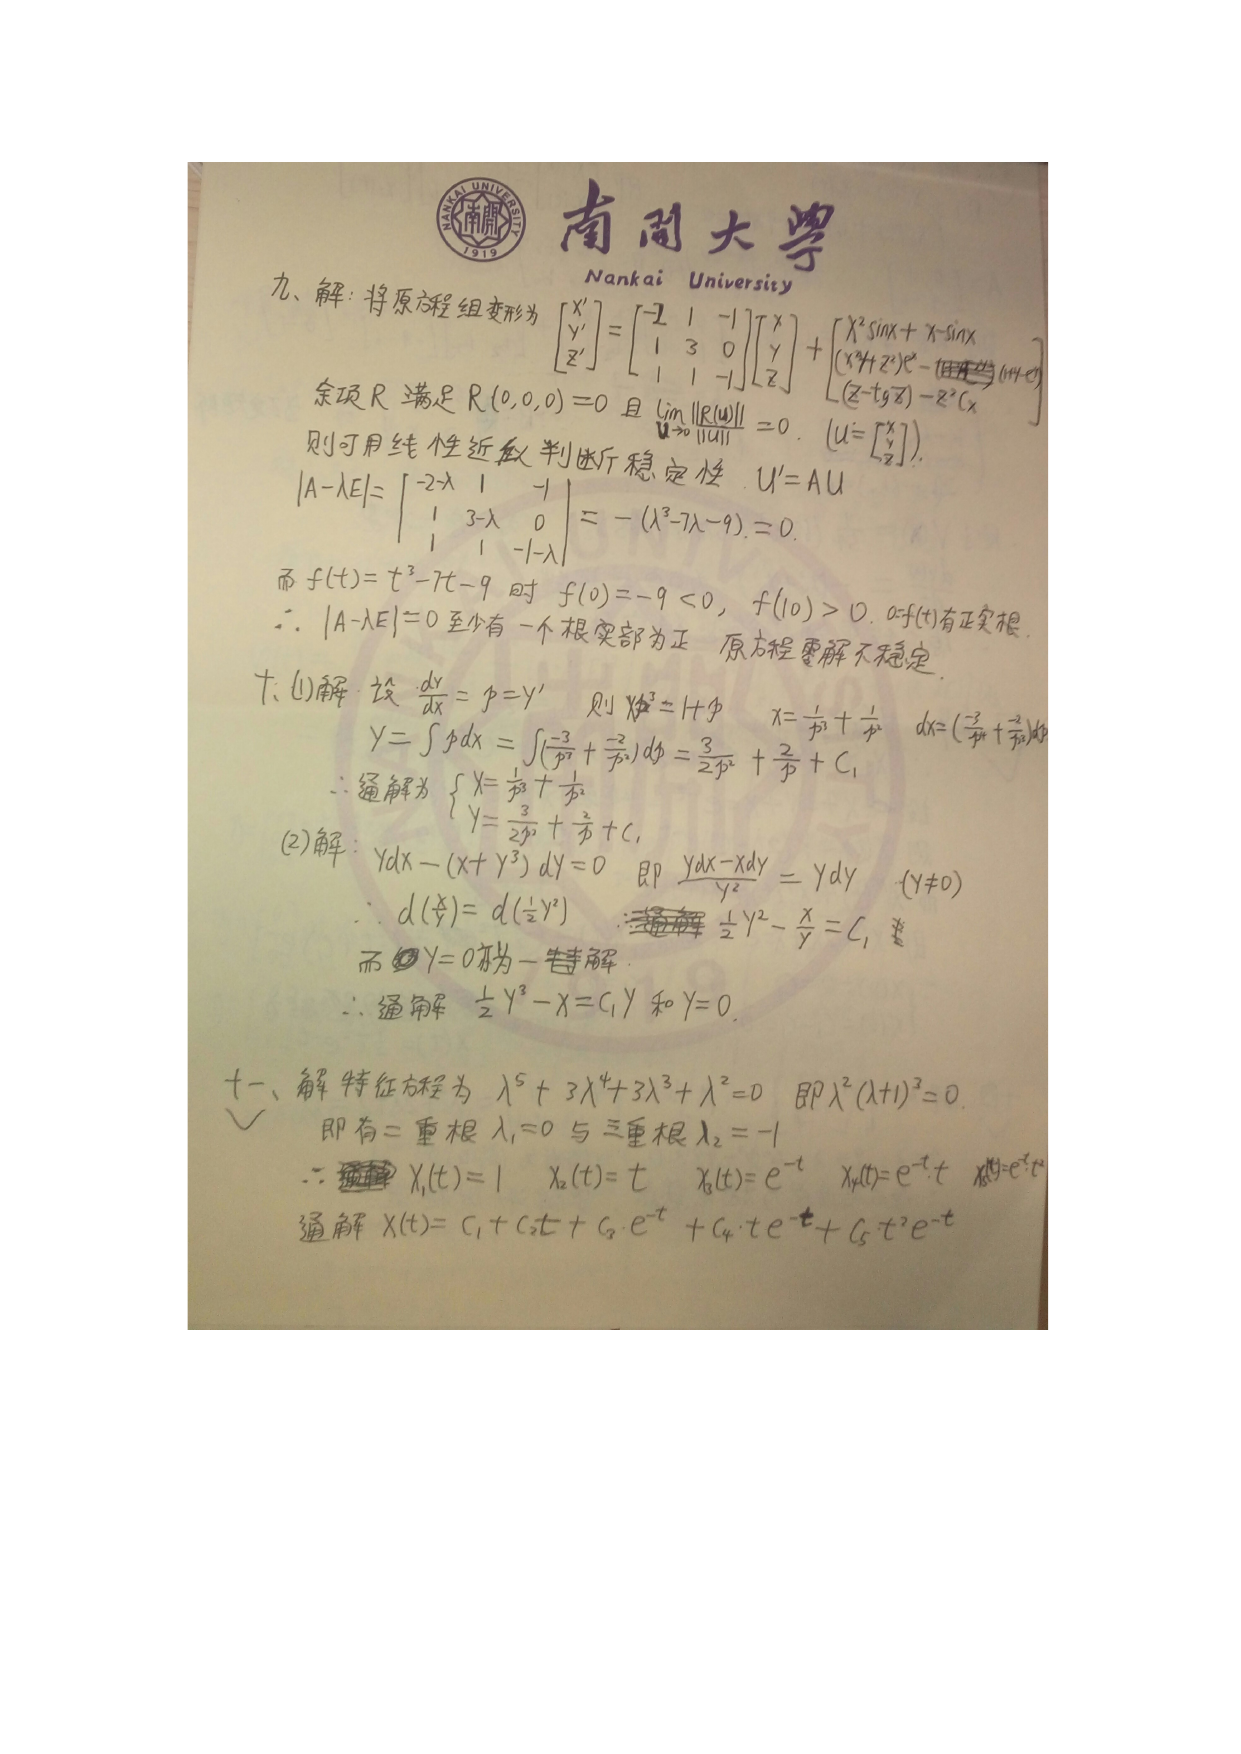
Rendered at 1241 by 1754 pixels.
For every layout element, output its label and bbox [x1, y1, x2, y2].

picture [187, 162, 1049, 1330]
